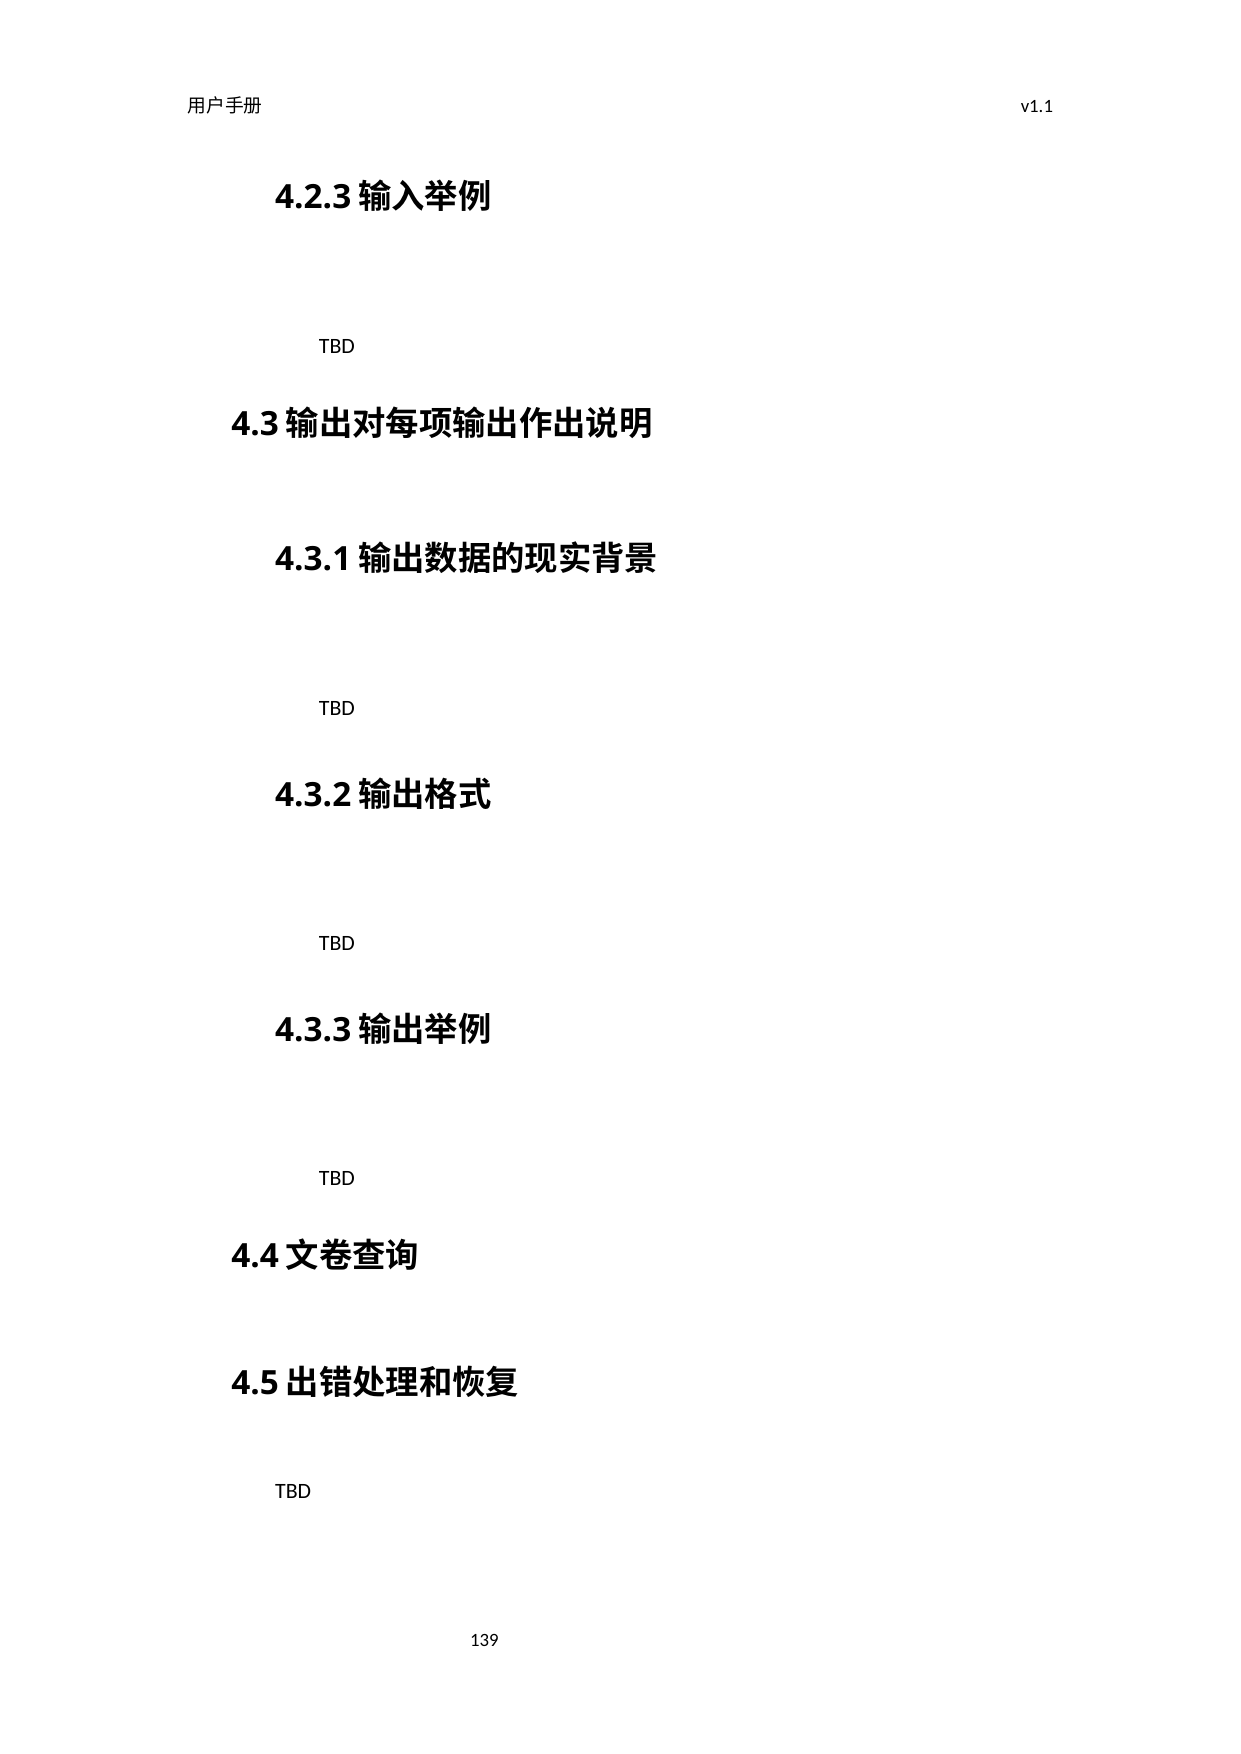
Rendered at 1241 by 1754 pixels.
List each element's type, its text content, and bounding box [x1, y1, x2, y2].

subtitle 4.5出错处理和恢复 [187, 1348, 1053, 1413]
subtitle 4.3输出对每项输出作出说明 [187, 389, 1053, 454]
text TBD [187, 926, 1053, 959]
subtitle 4.3.2输出格式 [231, 759, 1053, 824]
subtitle 4.3.3输出举例 [231, 994, 1053, 1059]
subtitle 4.4文卷查询 [187, 1221, 1053, 1286]
text TBD [187, 329, 1053, 362]
text TBD [187, 1475, 1053, 1507]
subtitle 4.3.1输出数据的现实背景 [231, 524, 1053, 589]
text TBD [187, 1161, 1053, 1194]
subtitle 4.2.3输入举例 [231, 162, 1053, 227]
text TBD [187, 691, 1053, 724]
